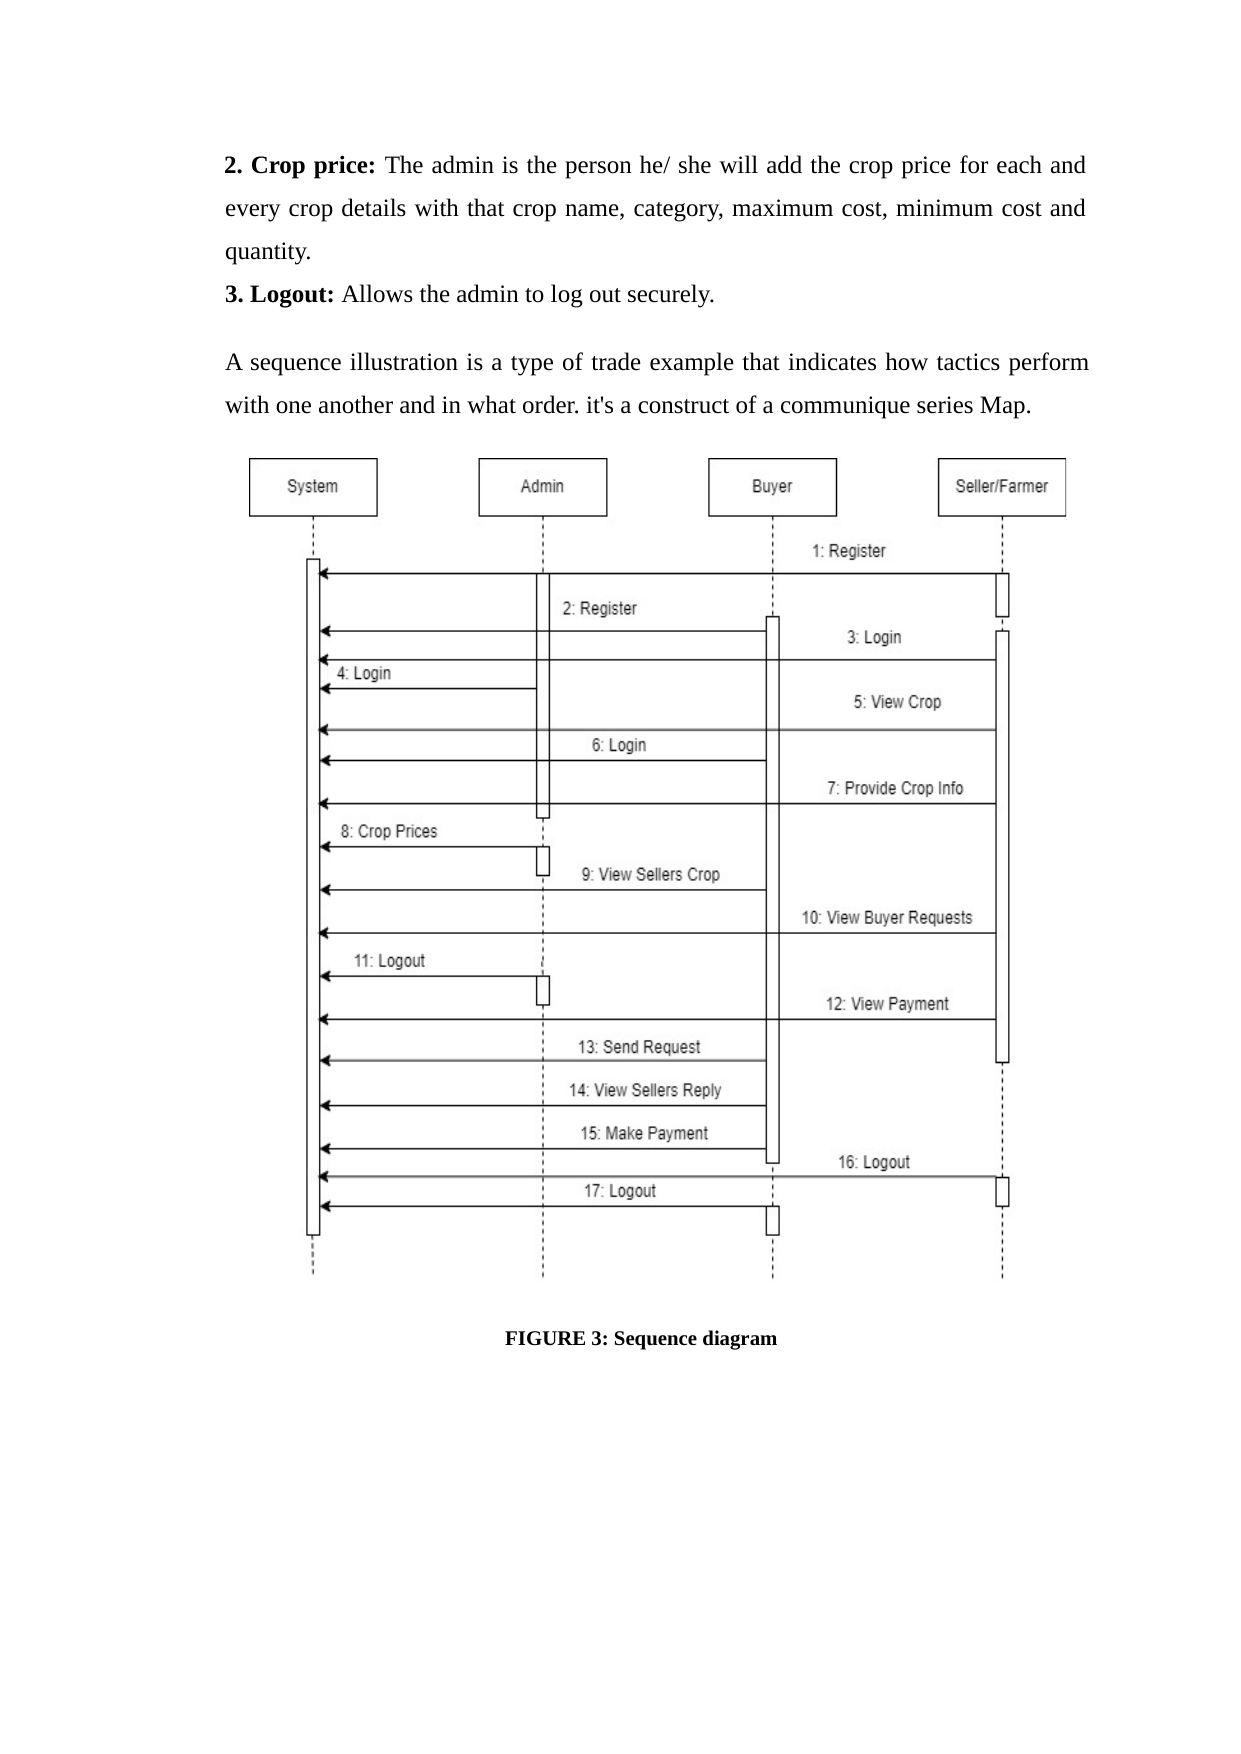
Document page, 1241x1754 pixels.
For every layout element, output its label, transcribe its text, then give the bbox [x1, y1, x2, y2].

text FIGURE 3: Sequence diagram [225, 1326, 1057, 1350]
text 3. Logout: Allows the admin to log out securely. [225, 279, 1087, 308]
picture [249, 458, 1067, 1282]
text A sequence illustration is a type of trade example that indicates how tactics perform with one another and in what order. it's a construct of a communique series Map. [225, 347, 1090, 419]
text 2. Crop price: The admin is the person he/ she will add the crop price for each and every crop details with that crop name, category, maximum cost, minimum cost and quantity. [224, 150, 1087, 265]
